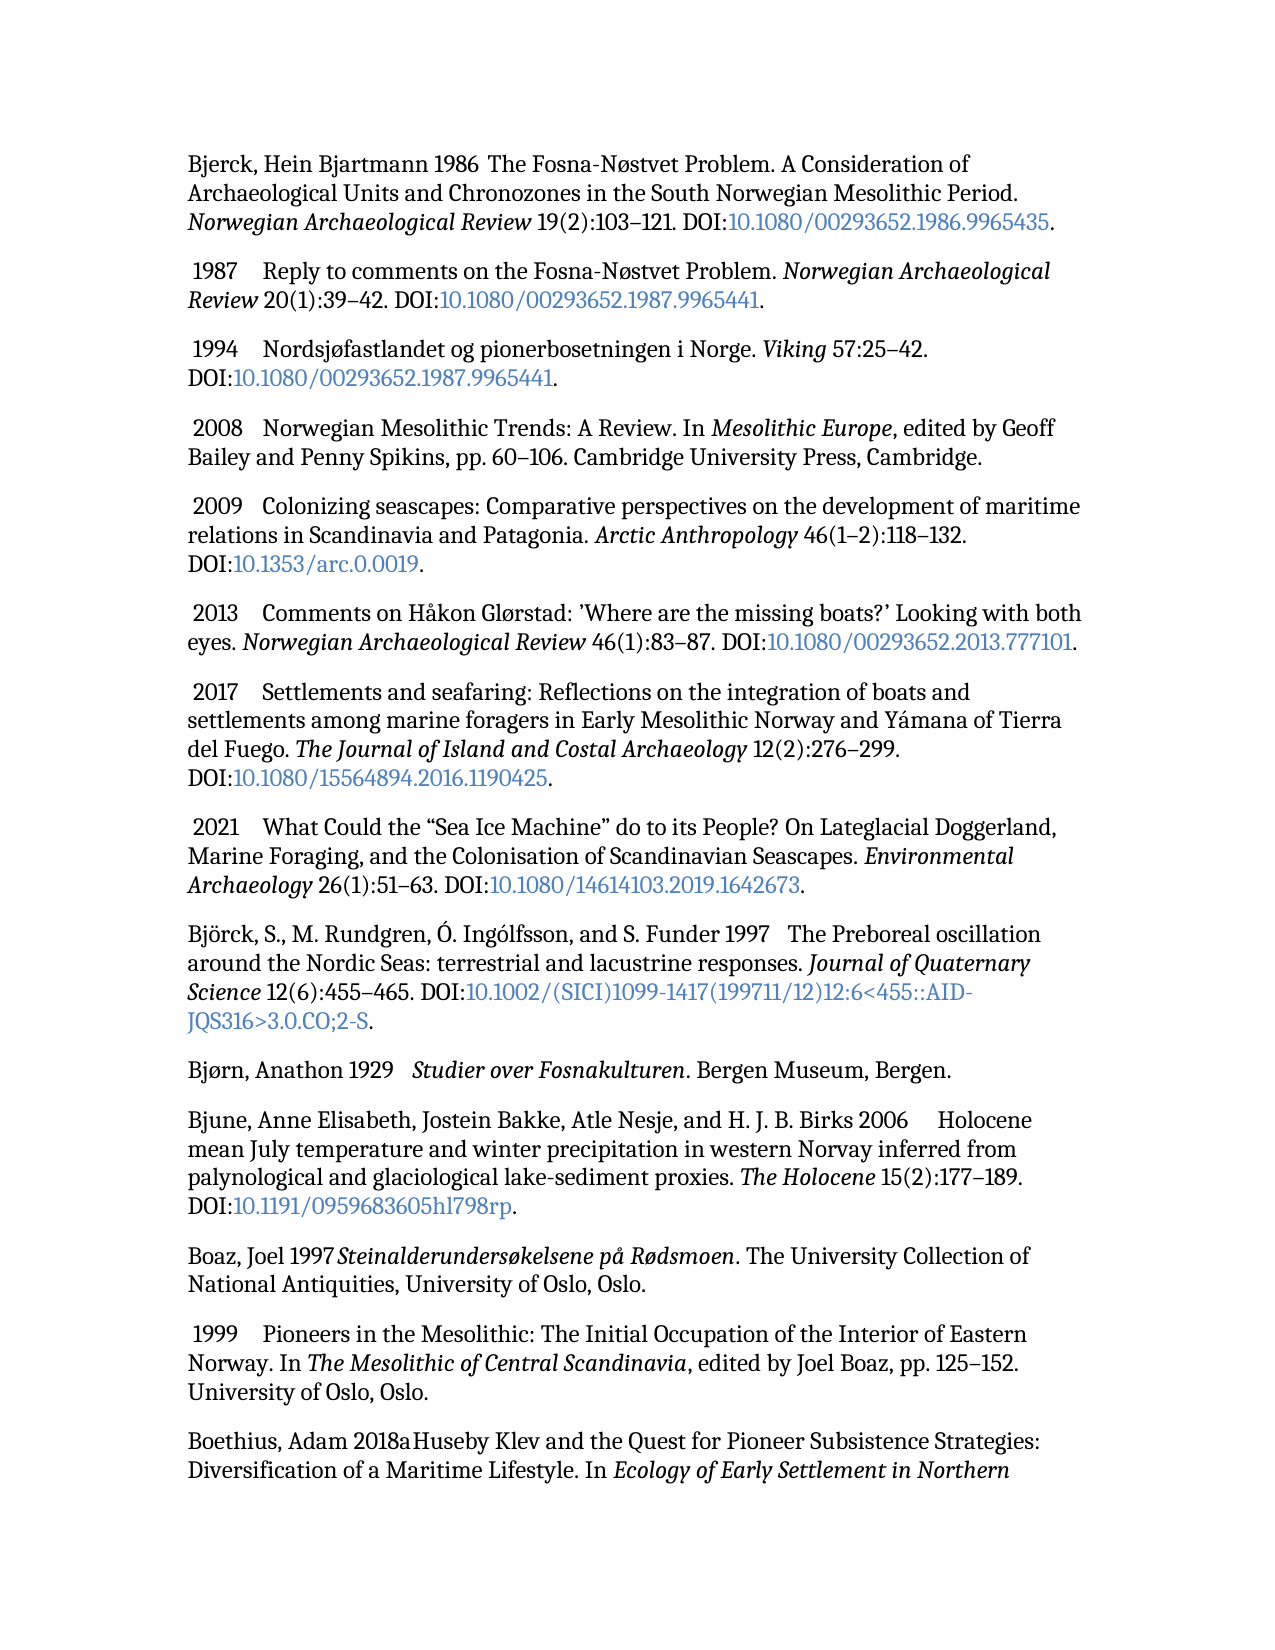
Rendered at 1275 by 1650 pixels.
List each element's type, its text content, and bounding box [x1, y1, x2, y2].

text 2021 What Could the “Sea Ice Machine” do to its People? On Lateglacial Doggerland, Marine Foraging, and the Colonisation of Scandinavian Seascapes. Environmental Archaeology 26(1):51–63. DOI:10.1080/14614103.2019.1642673. [187, 813, 1087, 899]
text 1999 Pioneers in the Mesolithic: The Initial Occupation of the Interior of Eastern Norway. In The Mesolithic of Central Scandinavia, edited by Joel Boaz, pp. 125–152. University of Oslo, Oslo. [187, 1320, 1087, 1406]
text Bjerck, Hein Bjartmann 1986 The Fosna-Nøstvet Problem. A Consideration of Archaeological Units and Chronozones in the South Norwegian Mesolithic Period. Norwegian Archaeological Review 19(2):103–121. DOI:10.1080/00293652.1986.9965435. [187, 150, 1087, 236]
text Bjørn, Anathon 1929 Studier over Fosnakulturen. Bergen Museum, Bergen. [187, 1056, 1087, 1085]
text 2008 Norwegian Mesolithic Trends: A Review. In Mesolithic Europe, edited by Geoff Bailey and Penny Spikins, pp. 60–106. Cambridge University Press, Cambridge. [187, 414, 1087, 471]
text Bjune, Anne Elisabeth, Jostein Bakke, Atle Nesje, and H. J. B. Birks 2006 Holocene mean July temperature and winter precipitation in western Norvay inferred from palynological and glaciological lake-sediment proxies. The Holocene 15(2):177–189. DOI:10.1191/0959683605hl798rp. [187, 1106, 1087, 1221]
text 2017 Settlements and seafaring: Reflections on the integration of boats and settlements among marine foragers in Early Mesolithic Norway and Yámana of Tierra del Fuego. The Journal of Island and Costal Archaeology 12(2):276–299. DOI:10.1080/15564894.2016.1190425. [187, 677, 1087, 792]
text 1994 Nordsjøfastlandet og pionerbosetningen i Norge. Viking 57:25–42. DOI:10.1080/00293652.1987.9965441. [187, 335, 1087, 393]
text 2009 Colonizing seascapes: Comparative perspectives on the development of maritime relations in Scandinavia and Patagonia. Arctic Anthropology 46(1–2):118–132. DOI:10.1353/arc.0.0019. [187, 492, 1087, 578]
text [187, 1427, 1087, 1484]
text Björck, S., M. Rundgren, Ó. Ingólfsson, and S. Funder 1997 The Preboreal oscillation around the Nordic Seas: terrestrial and lacustrine responses. Journal of Quaternary Science 12(6):455–465. DOI:10.1002/(SICI)1099-1417(199711/12)12:6<455::AID-JQS316>3.0.CO;2-S. [187, 920, 1087, 1035]
text Boaz, Joel 1997 Steinalderundersøkelsene på Rødsmoen. The University Collection of National Antiquities, University of Oslo, Oslo. [187, 1242, 1087, 1299]
text 1987 Reply to comments on the Fosna-Nøstvet Problem. Norwegian Archaeological Review 20(1):39–42. DOI:10.1080/00293652.1987.9965441. [187, 257, 1087, 314]
text 2013 Comments on Håkon Glørstad: ’Where are the missing boats?’ Looking with both eyes. Norwegian Archaeological Review 46(1):83–87. DOI:10.1080/00293652.2013.777101. [187, 599, 1087, 657]
